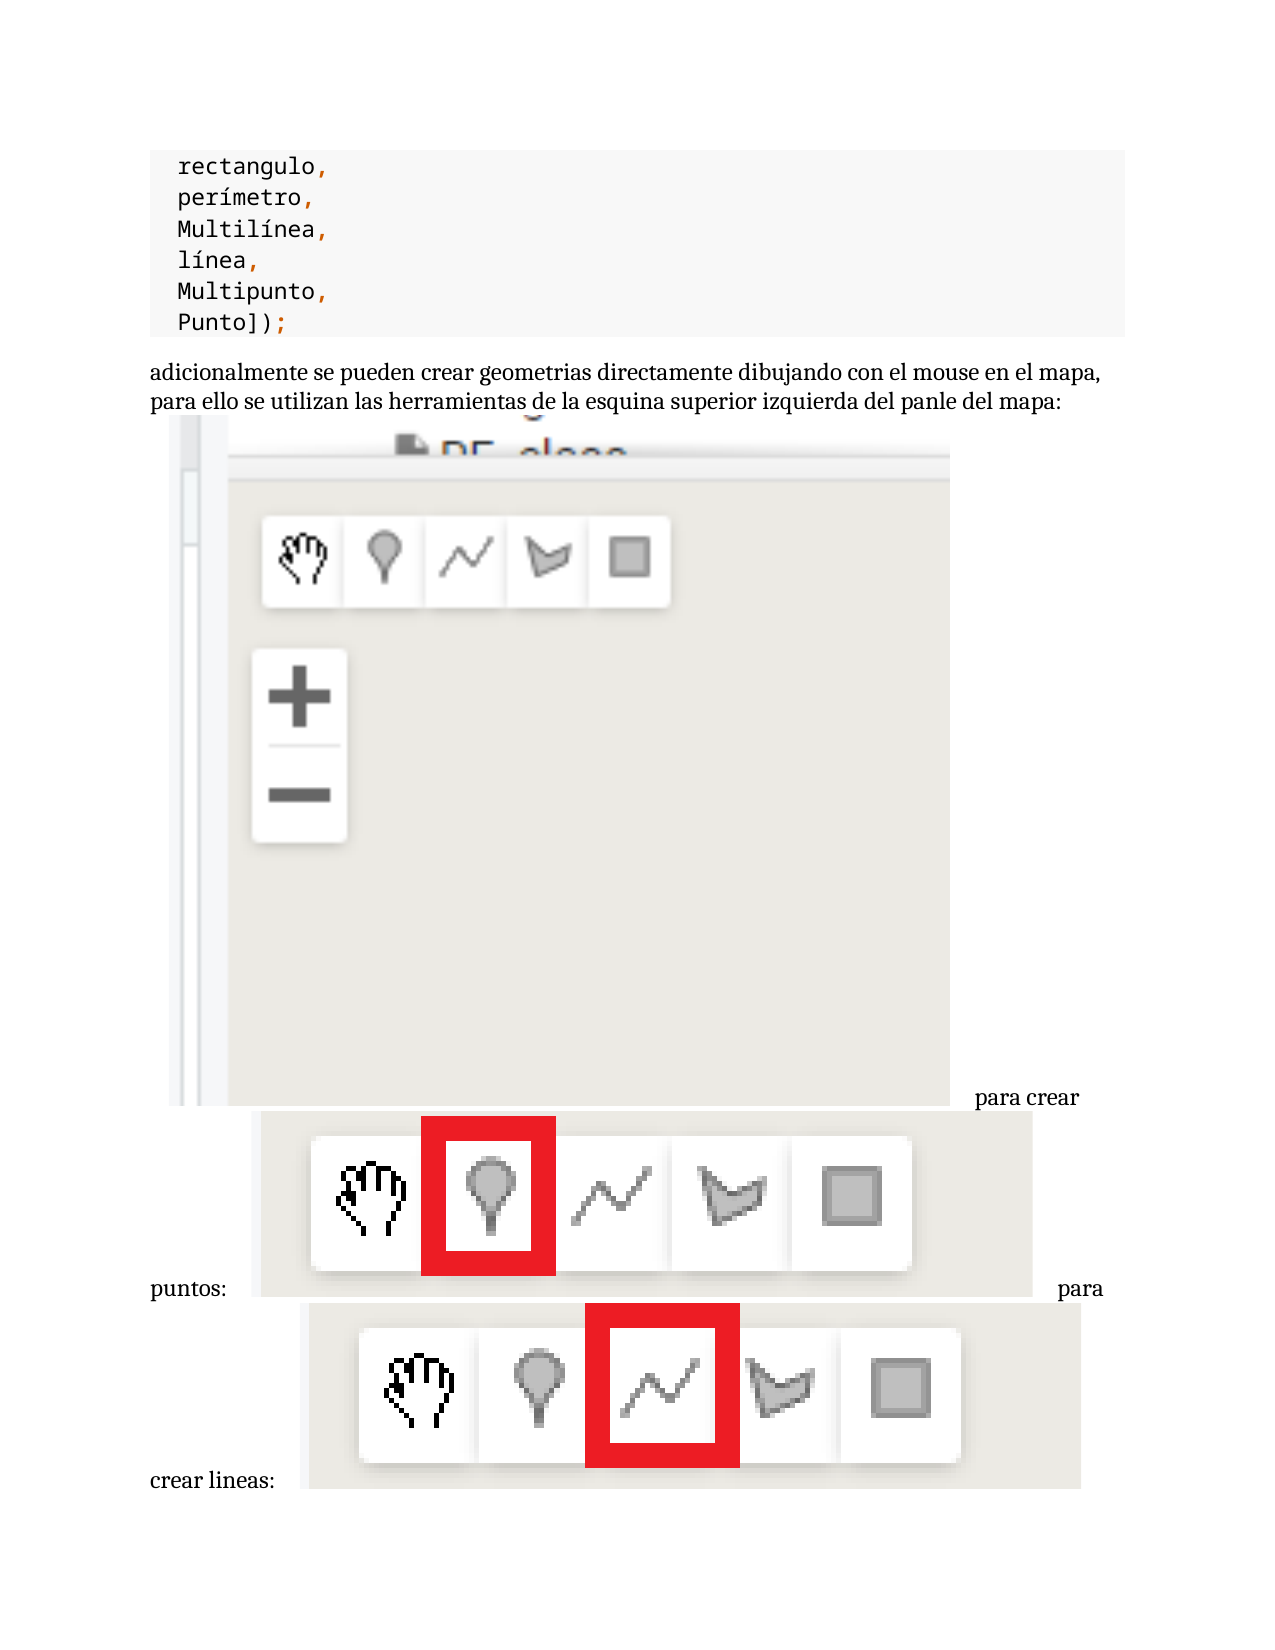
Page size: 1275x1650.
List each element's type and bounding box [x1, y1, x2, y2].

text [150, 150, 1125, 337]
picture [168, 415, 950, 1106]
picture [251, 1111, 1033, 1297]
picture [299, 1303, 1082, 1489]
text [150, 358, 1125, 1495]
